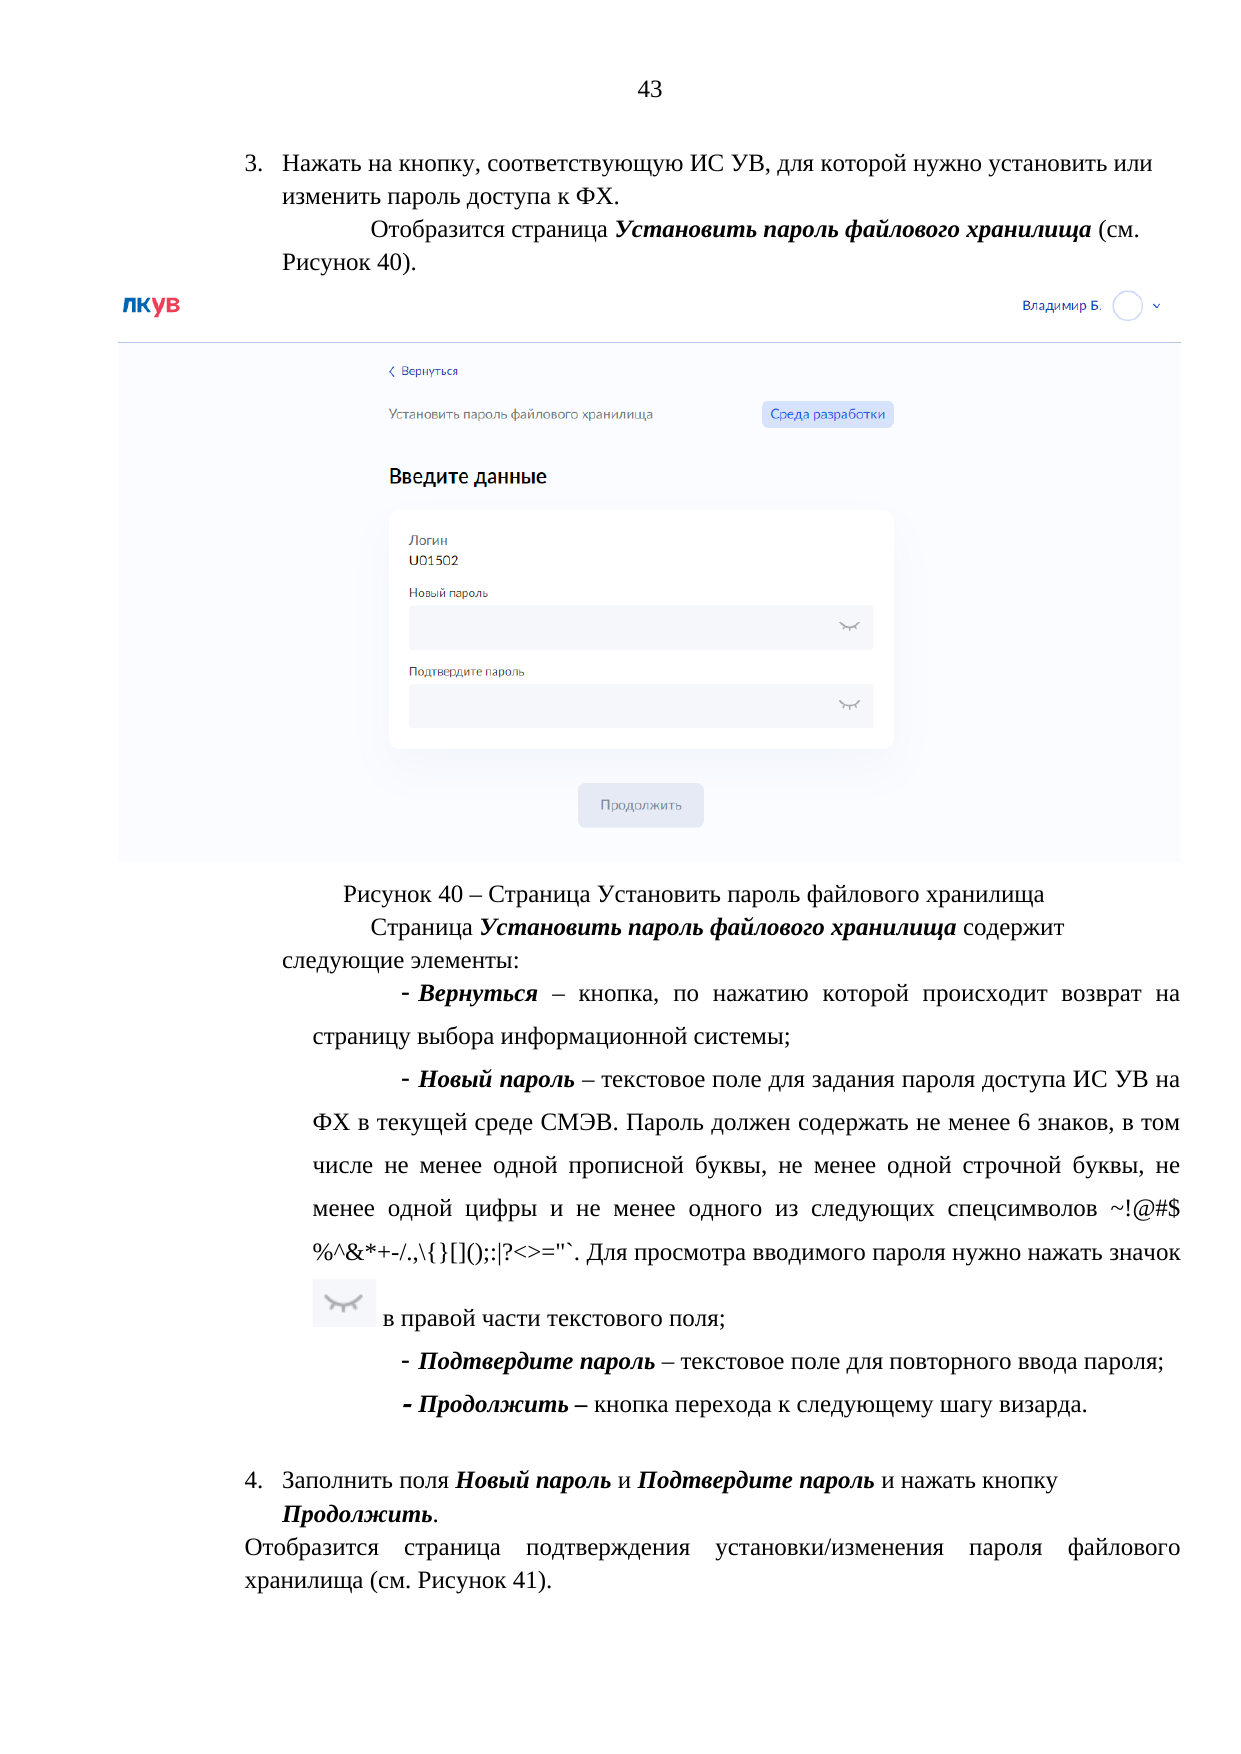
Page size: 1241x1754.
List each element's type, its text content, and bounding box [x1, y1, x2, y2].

text Отобразится страница подтверждения установки/изменения пароля файлового хранилища (см. Рисунок 41). [244, 1532, 1181, 1593]
picture [312, 1279, 377, 1327]
text Вернуться – кнопка, по нажатию которой происходит возврат на страницу выбора информационной системы; [312, 978, 1181, 1050]
list Нажать на кнопку, соответствующую ИС УВ, для которой нужно установить или изменить пароль доступа к ФХ. [244, 148, 1181, 209]
text Продолжить – кнопка перехода к следующему шагу визарда. [312, 1389, 1181, 1418]
picture [118, 279, 1182, 862]
list Страница Установить пароль файлового хранилища содержит следующие элементы: [282, 912, 1181, 973]
text Новый пароль – текстовое поле для задания пароля доступа ИС УВ на ФХ в текущей среде СМЭВ. Пароль должен содержать не менее 6 знаков, в том числе не менее одной прописной буквы, не менее одной строчной буквы, не менее одной цифры и не менее одного из следующих спецсимволов ~!@#$%^&*+-/.,\{}[]();:|?<>="`. Для просмотра вводимого пароля нужно нажать значок в правой части текстового поля; [312, 1064, 1181, 1332]
list Отобразится страница Установить пароль файлового хранилища (см. Рисунок 40). [282, 214, 1181, 276]
text Подтвердите пароль – текстовое поле для повторного ввода пароля; [312, 1346, 1181, 1375]
list Заполнить поля Новый пароль и Подтвердите пароль и нажать кнопку Продолжить. [244, 1466, 1181, 1527]
